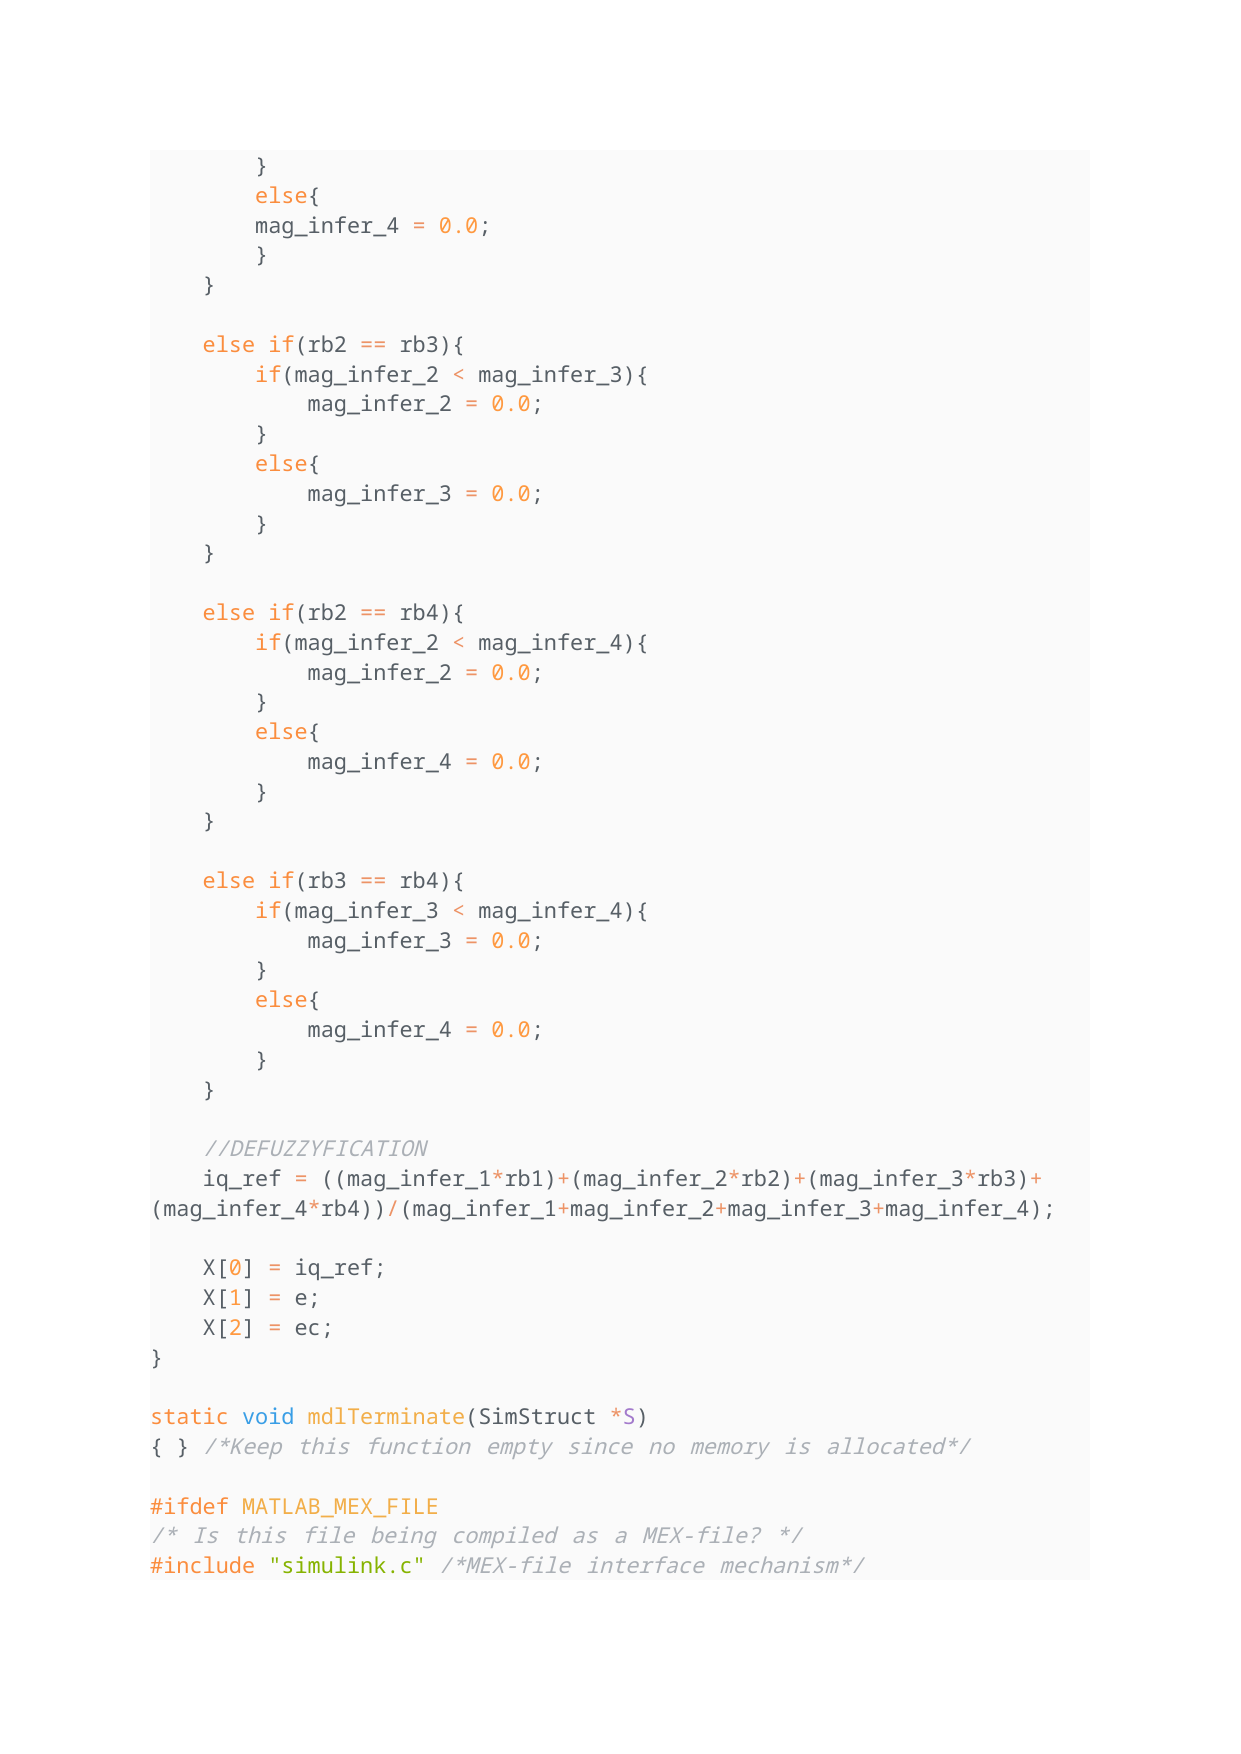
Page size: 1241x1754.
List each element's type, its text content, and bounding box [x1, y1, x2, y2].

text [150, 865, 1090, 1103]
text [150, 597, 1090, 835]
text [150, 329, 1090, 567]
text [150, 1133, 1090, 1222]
text } [150, 150, 1090, 180]
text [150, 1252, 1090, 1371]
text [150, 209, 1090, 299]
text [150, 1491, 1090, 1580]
text else{ [150, 180, 1090, 209]
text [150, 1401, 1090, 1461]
